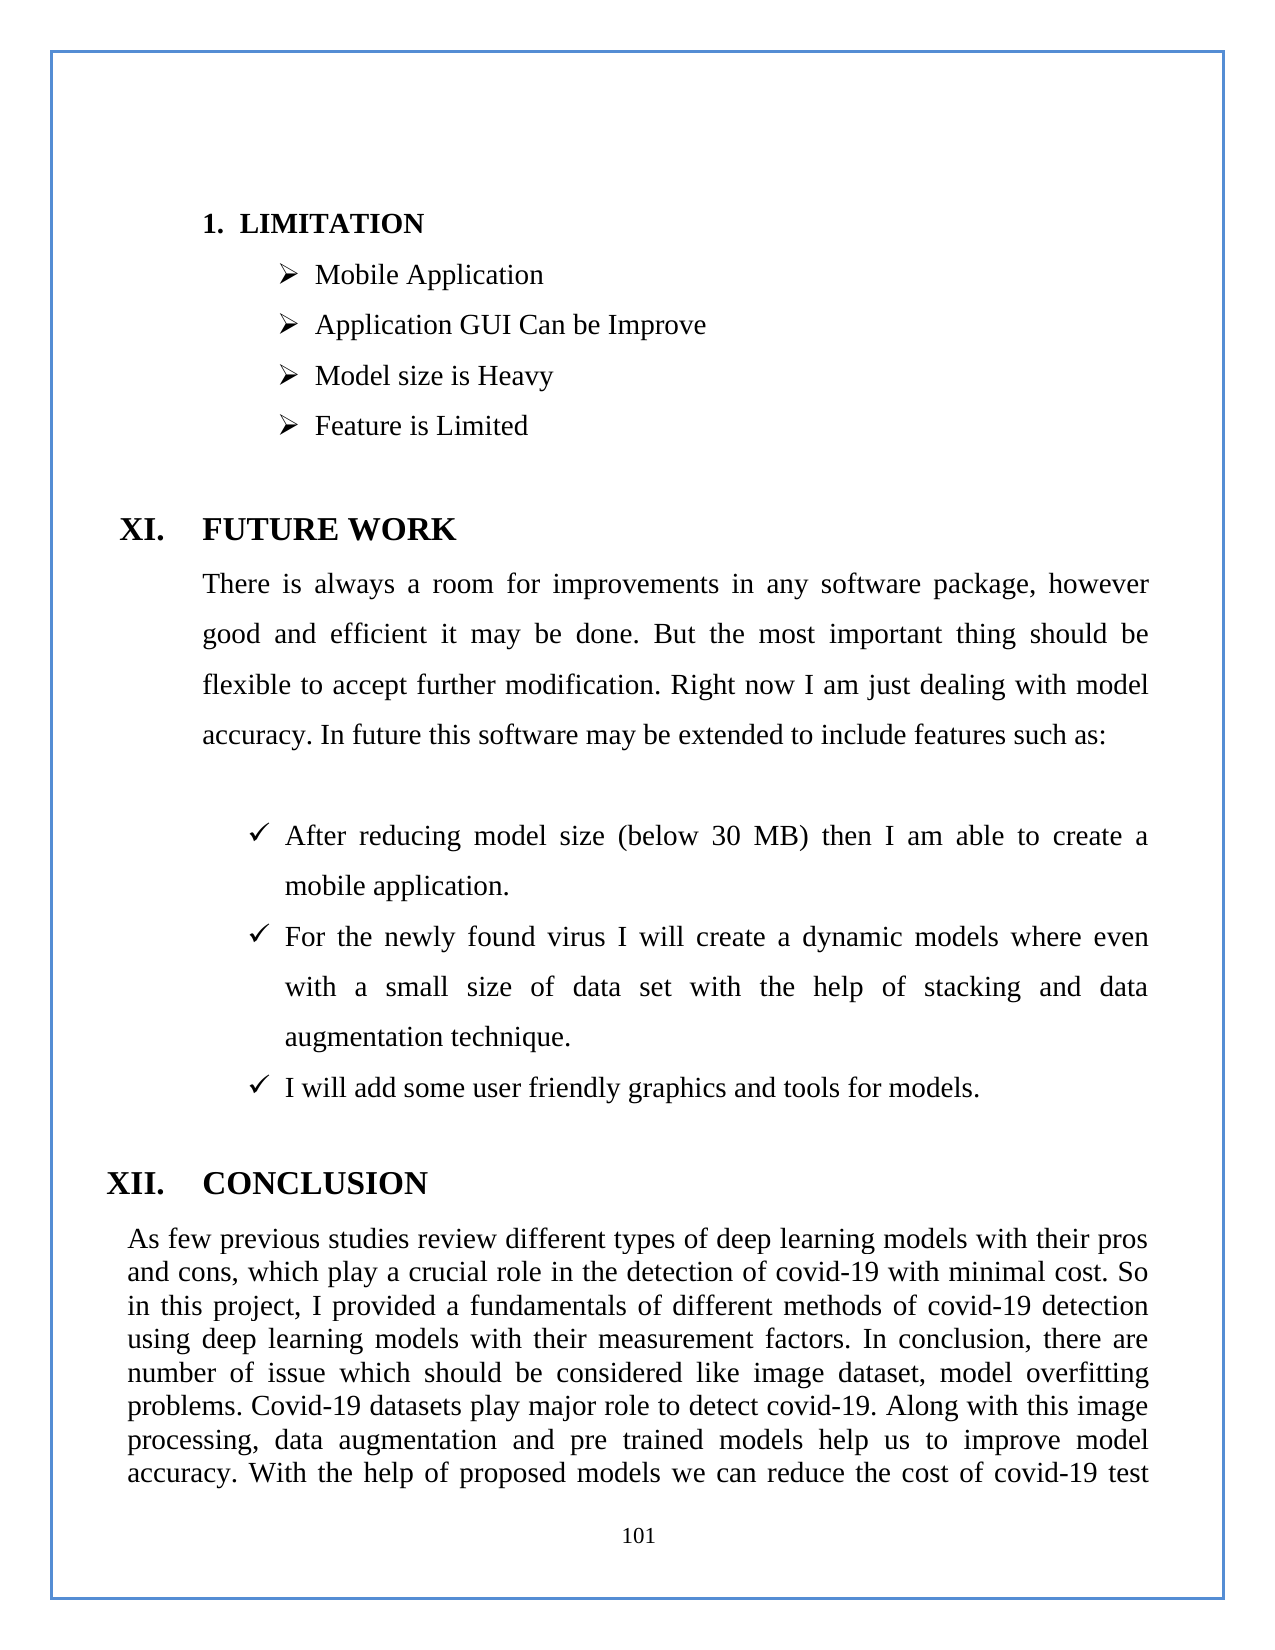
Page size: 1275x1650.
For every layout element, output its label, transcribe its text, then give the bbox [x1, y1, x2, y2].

list I will add some user friendly graphics and tools for models. [247, 1070, 1150, 1103]
list Mobile Application [277, 257, 1150, 291]
list After reducing model size (below 30 MB) then I am able to create a mobile application. [247, 818, 1150, 902]
text There is always a room for improvements in any software package, however good and efficient it may be done. But the most important thing should be flexible to accept further modification. Right now I am just dealing with model accuracy. In future this software may be extended to include features such as: [202, 566, 1150, 751]
list LIMITATION [202, 207, 1150, 240]
list CONCLUSION [164, 1163, 1150, 1202]
list Model size is Heavy [277, 358, 1150, 391]
list Feature is Limited [277, 408, 1150, 442]
list Application GUI Can be Improve [277, 307, 1150, 341]
list For the newly found virus I will create a dynamic models where even with a small size of data set with the help of stacking and data augmentation technique. [247, 919, 1150, 1053]
list FUTURE WORK [164, 509, 1150, 547]
